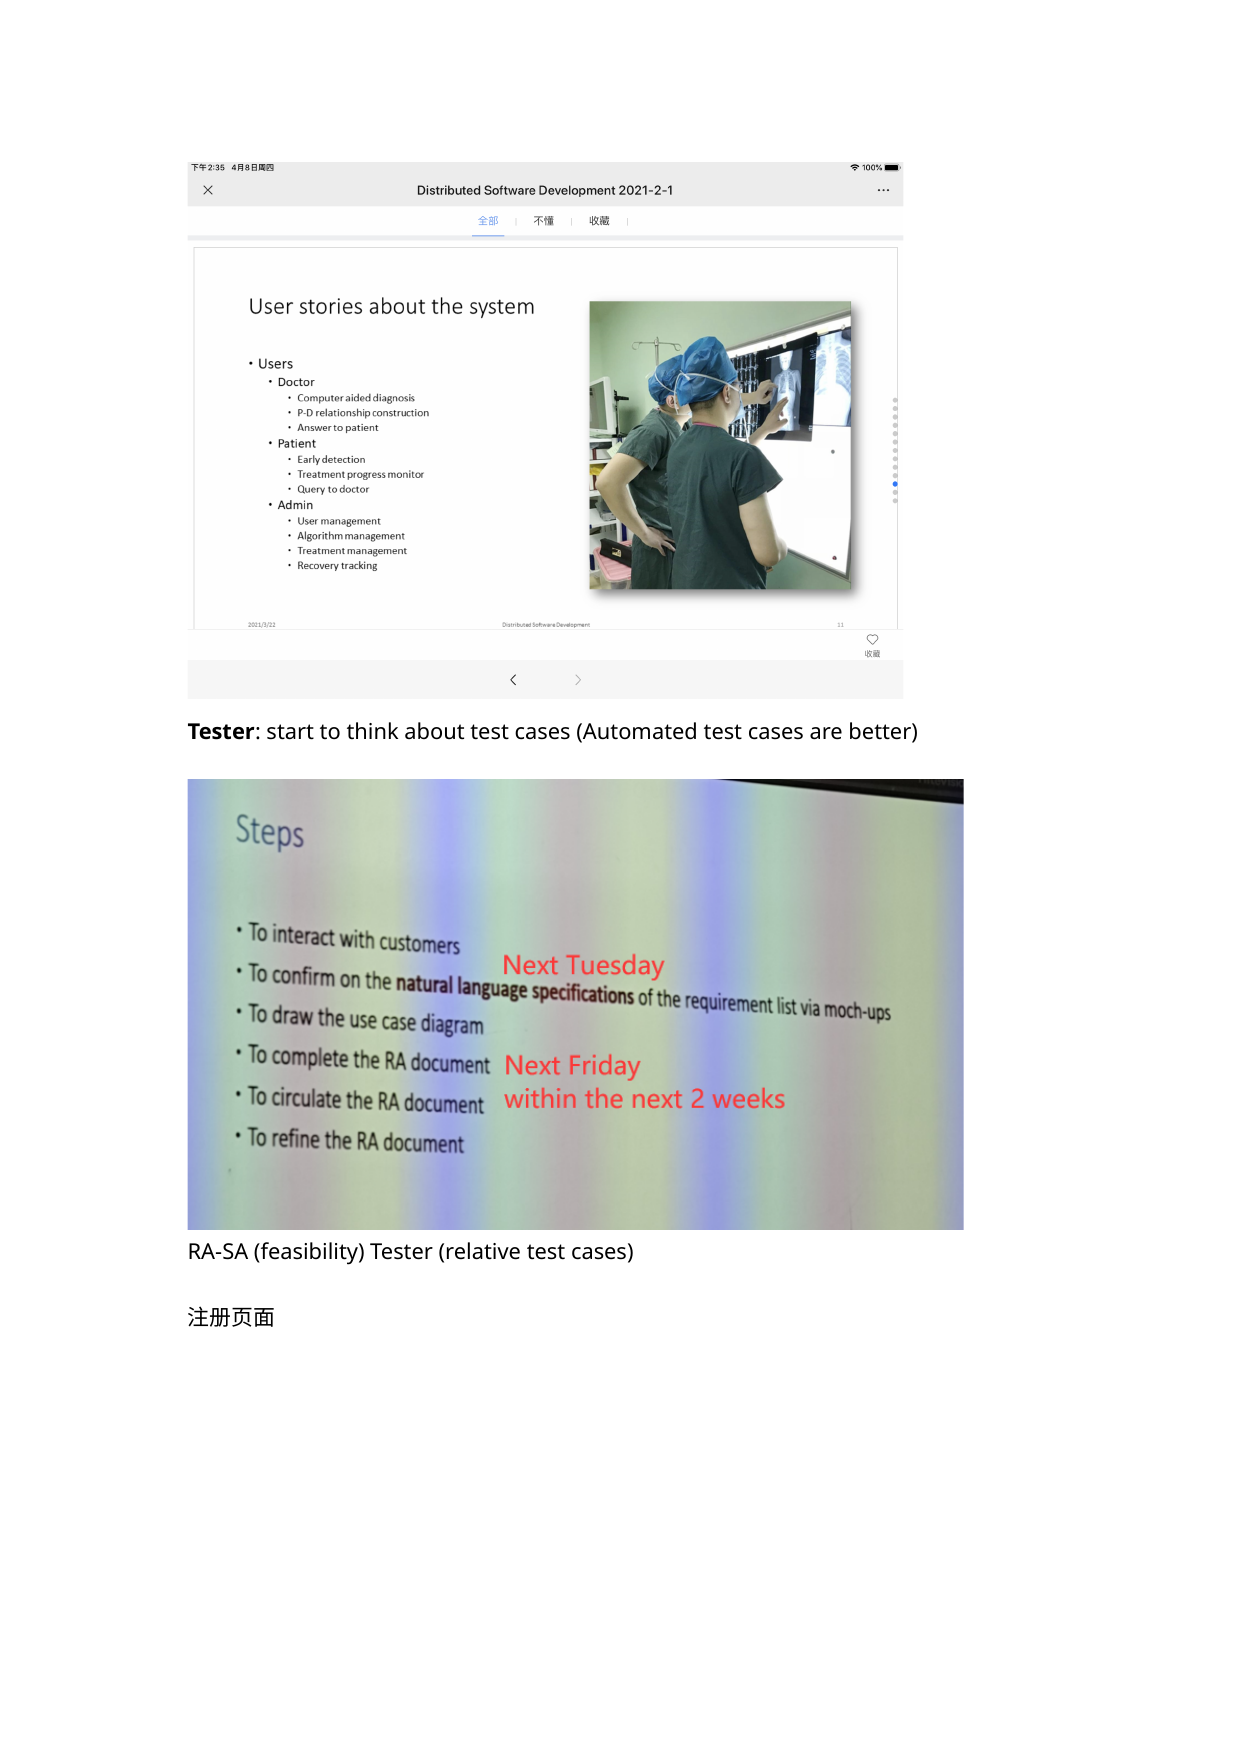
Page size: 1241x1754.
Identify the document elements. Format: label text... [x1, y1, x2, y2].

picture [187, 779, 964, 1230]
text RA-SA (feasibility) Tester (relative test cases) [187, 1234, 1053, 1267]
text 注册页面 [187, 1299, 1053, 1332]
text Tester: start to think about test cases (Automated test cases are better) [187, 714, 1053, 747]
picture [187, 162, 904, 699]
